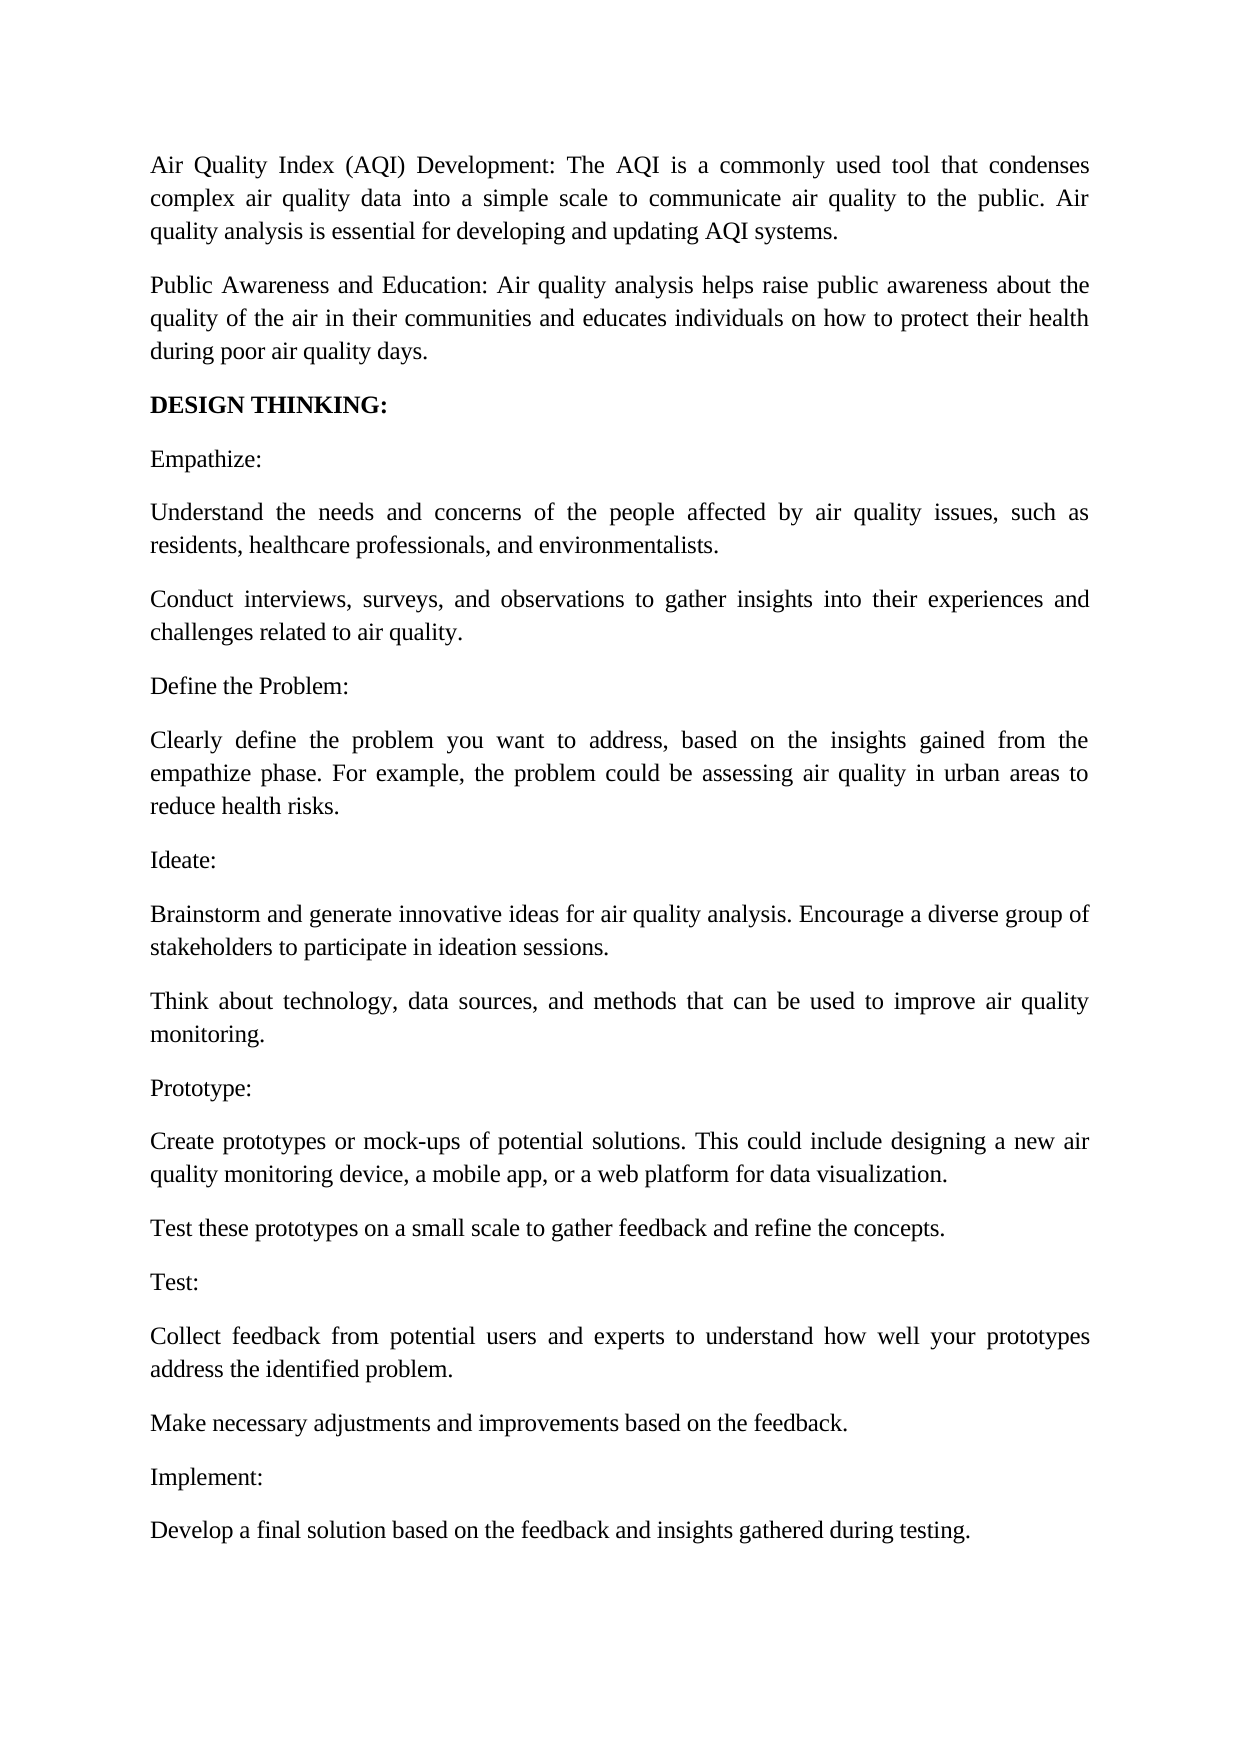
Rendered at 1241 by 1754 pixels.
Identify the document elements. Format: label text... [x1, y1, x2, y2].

text Make necessary adjustments and improvements based on the feedback. [150, 1408, 1090, 1437]
text Collect feedback from potential users and experts to understand how well your prototypes address the identified problem. [150, 1321, 1090, 1383]
text Ideate: [150, 845, 1090, 874]
text Define the Problem: [150, 671, 1090, 700]
text Conduct interviews, surveys, and observations to gather insights into their experiences and challenges related to air quality. [150, 584, 1090, 646]
text Test: [150, 1267, 1090, 1296]
text Implement: [150, 1462, 1090, 1491]
text Create prototypes or mock-ups of potential solutions. This could include designing a new air quality monitoring device, a mobile app, or a web platform for data visualization. [150, 1126, 1090, 1188]
text Air Quality Index (AQI) Development: The AQI is a commonly used tool that condenses complex air quality data into a simple scale to communicate air quality to the public. Air quality analysis is essential for developing and updating AQI systems. [150, 150, 1090, 245]
text Develop a final solution based on the feedback and insights gathered during testing. [150, 1516, 1090, 1544]
text Brainstorm and generate innovative ideas for air quality analysis. Encourage a diverse group of stakeholders to participate in ideation sessions. [150, 899, 1090, 961]
text Test these prototypes on a small scale to gather feedback and refine the concepts. [150, 1213, 1090, 1242]
text Clearly define the problem you want to address, based on the insights gained from the empathize phase. For example, the problem could be assessing air quality in urban areas to reduce health risks. [150, 725, 1090, 820]
text Think about technology, data sources, and methods that can be used to improve air quality monitoring. [150, 986, 1090, 1047]
text Understand the needs and concerns of the people affected by air quality issues, such as residents, healthcare professionals, and environmentalists. [150, 497, 1090, 559]
text Prototype: [150, 1073, 1090, 1101]
text Empathize: [150, 444, 1090, 472]
text DESIGN THINKING: [150, 390, 1090, 418]
text Public Awareness and Education: Air quality analysis helps raise public awareness about the quality of the air in their communities and educates individuals on how to protect their health during poor air quality days. [150, 270, 1090, 365]
